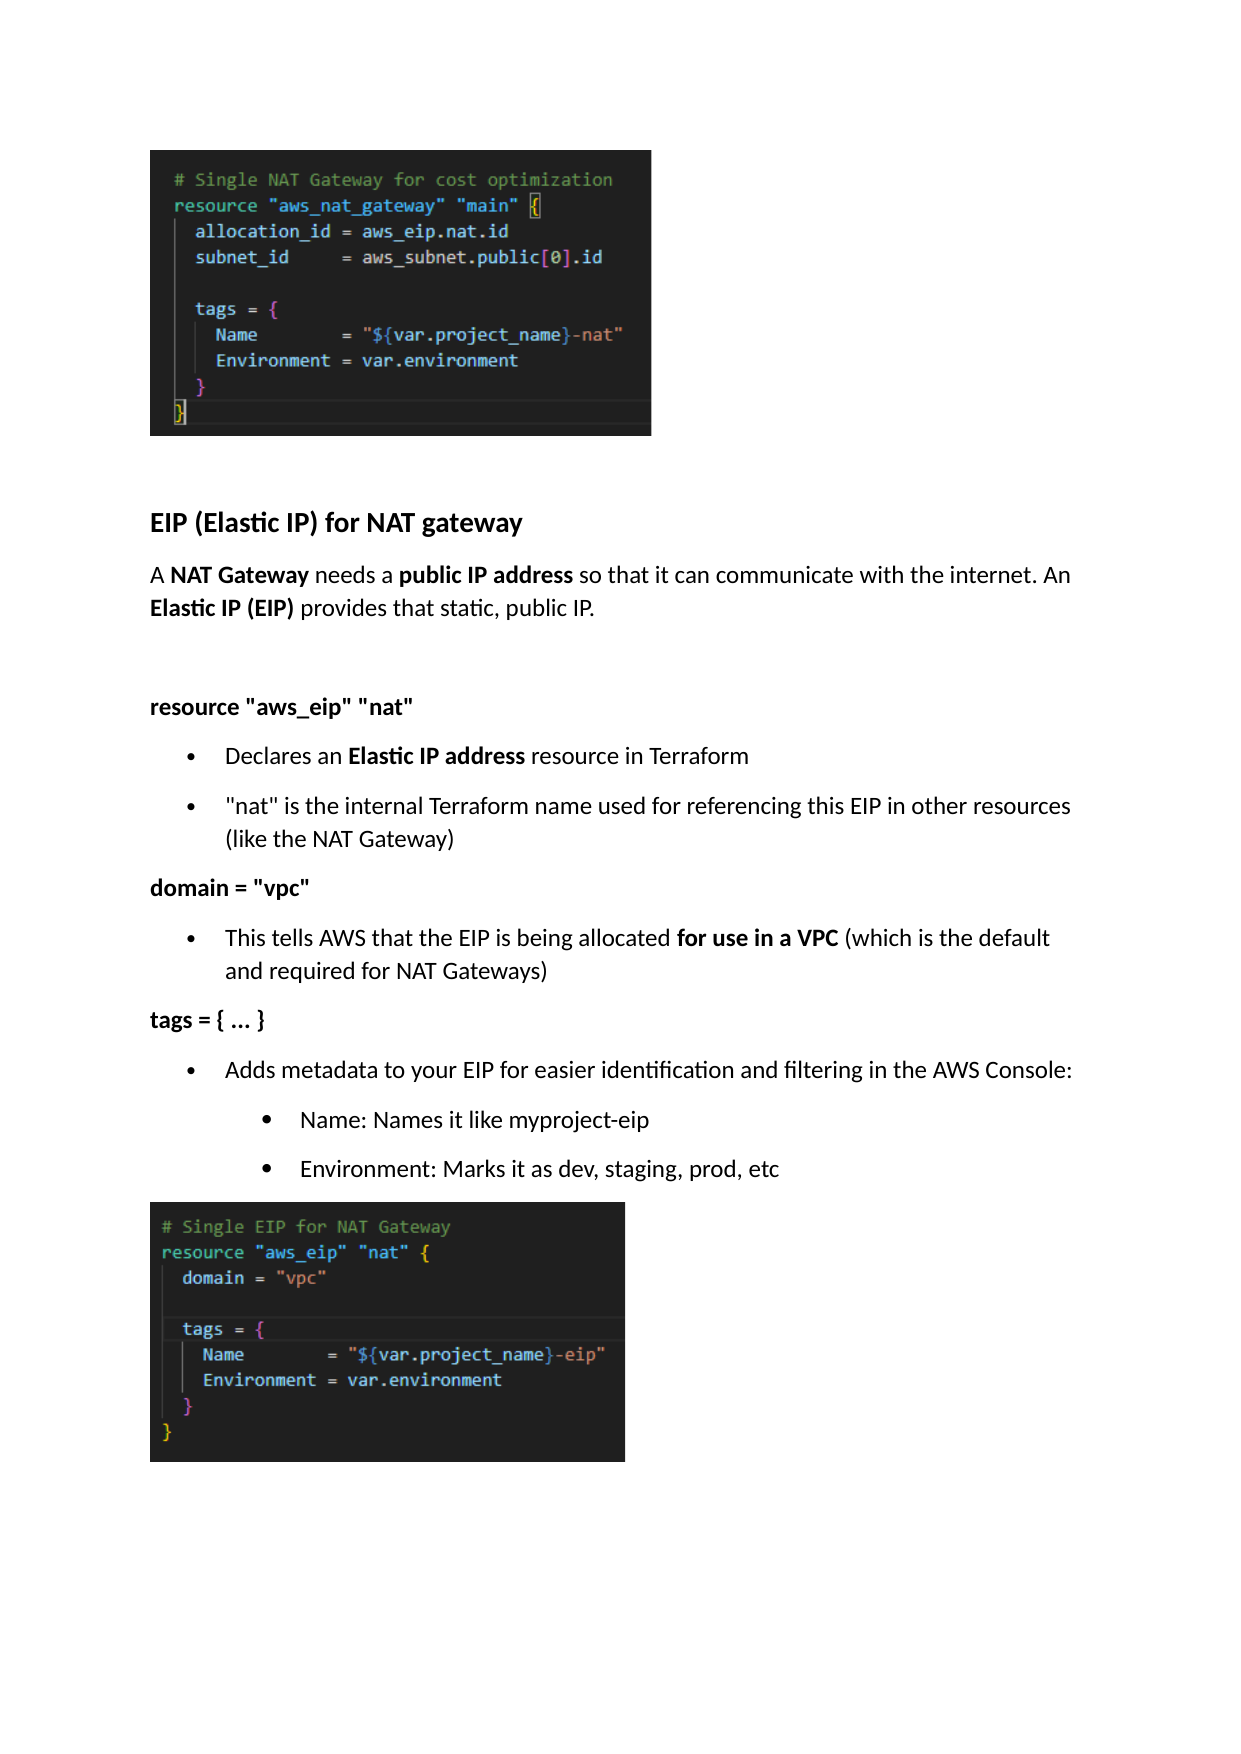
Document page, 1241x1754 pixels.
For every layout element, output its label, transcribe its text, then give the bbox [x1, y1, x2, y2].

text EIP (Elastic IP) for NAT gateway [150, 504, 1090, 539]
list Adds metadata to your EIP for easier identification and filtering in the AWS Console: [187, 1054, 1090, 1085]
list This tells AWS that the EIP is being allocated for use in a VPC (which is the default and required for NAT Gateways) [187, 922, 1090, 986]
list "nat" is the internal Terraform name used for referencing this EIP in other resources (like the NAT Gateway) [187, 790, 1090, 853]
text resource "aws_eip" "nat" [150, 691, 1090, 721]
list Name: Names it like myproject-eip [262, 1104, 1090, 1134]
list Declares an Elastic IP address resource in Terraform [187, 740, 1090, 771]
picture [150, 1202, 625, 1462]
list Environment: Marks it as dev, staging, prod, etc [262, 1153, 1090, 1184]
text tags = { ... } [150, 1004, 1090, 1035]
text A NAT Gateway needs a public IP address so that it can communicate with the internet. An Elastic IP (EIP) provides that static, public IP. [150, 559, 1090, 622]
text domain = "vpc" [150, 872, 1090, 903]
picture [150, 150, 652, 436]
